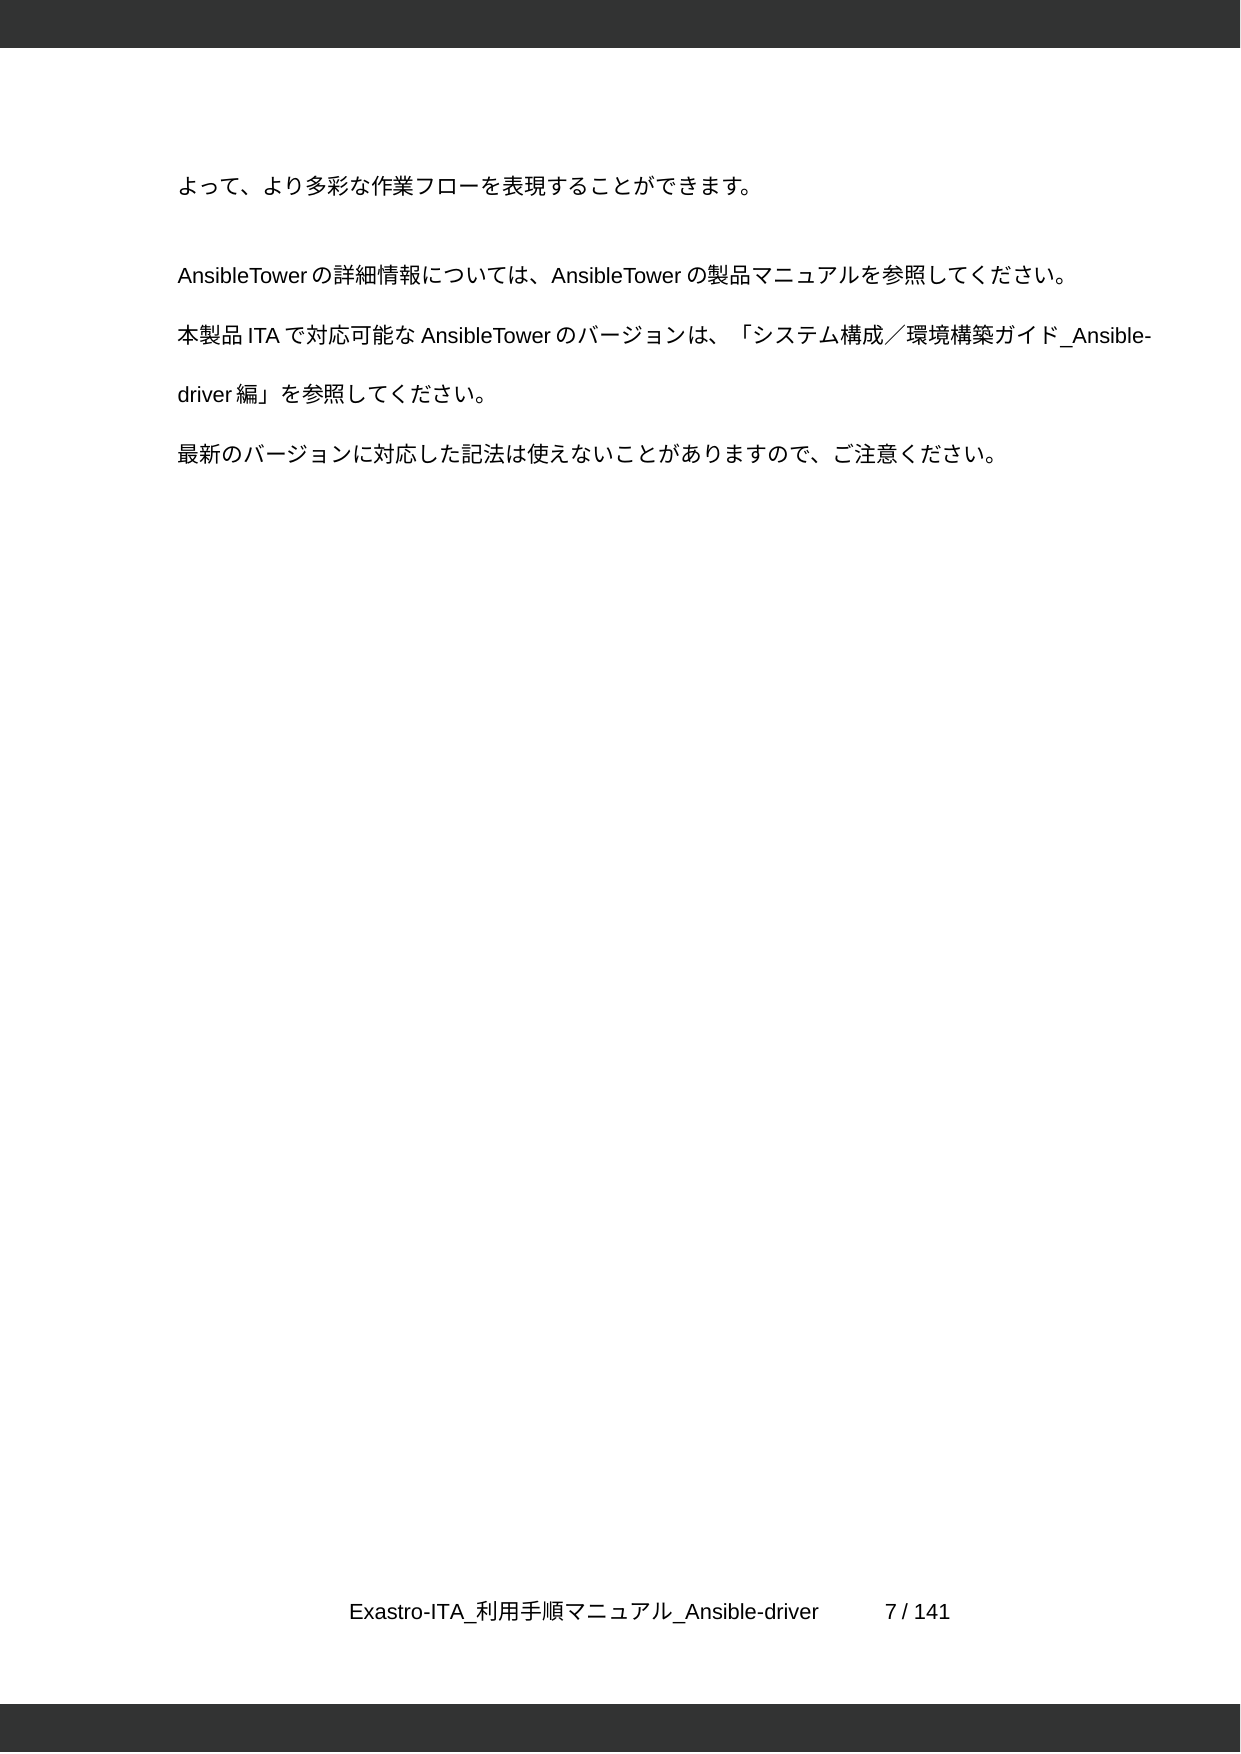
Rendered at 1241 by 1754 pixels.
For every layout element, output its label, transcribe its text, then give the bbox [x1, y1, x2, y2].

picture [0, 1704, 1241, 1752]
text AnsibleTowerの詳細情報については、AnsibleTowerの製品マニュアルを参照してください。 [177, 244, 1152, 304]
picture [0, 0, 1241, 48]
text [177, 155, 1152, 214]
text 最新のバージョンに対応した記法は使えないことがありますので、ご注意ください。 [177, 423, 1152, 483]
text 本製品ITAで対応可能なAnsibleTowerのバージョンは、「システム構成／環境構築ガイド_Ansible-driver編」を参照してください。 [177, 304, 1152, 423]
